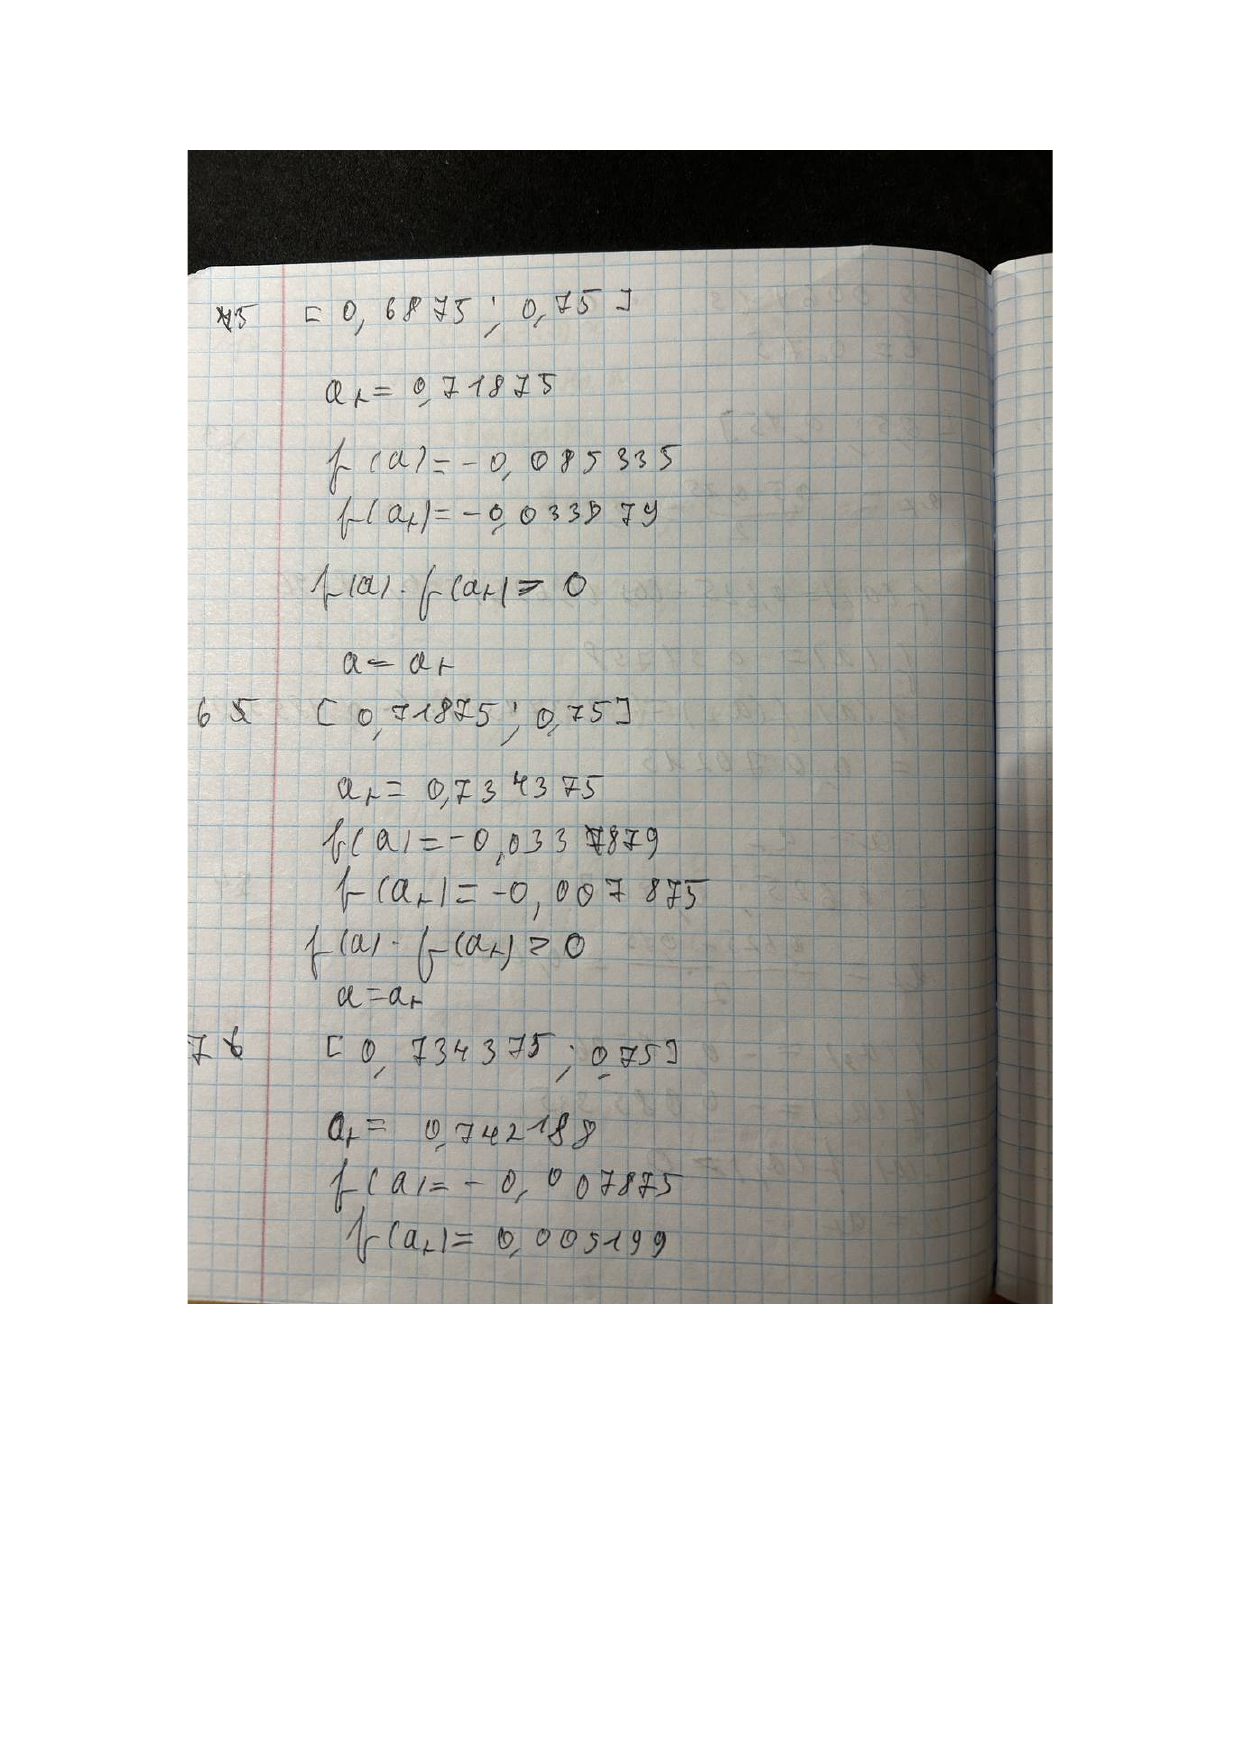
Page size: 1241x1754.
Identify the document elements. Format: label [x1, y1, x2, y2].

picture [187, 150, 1053, 1304]
